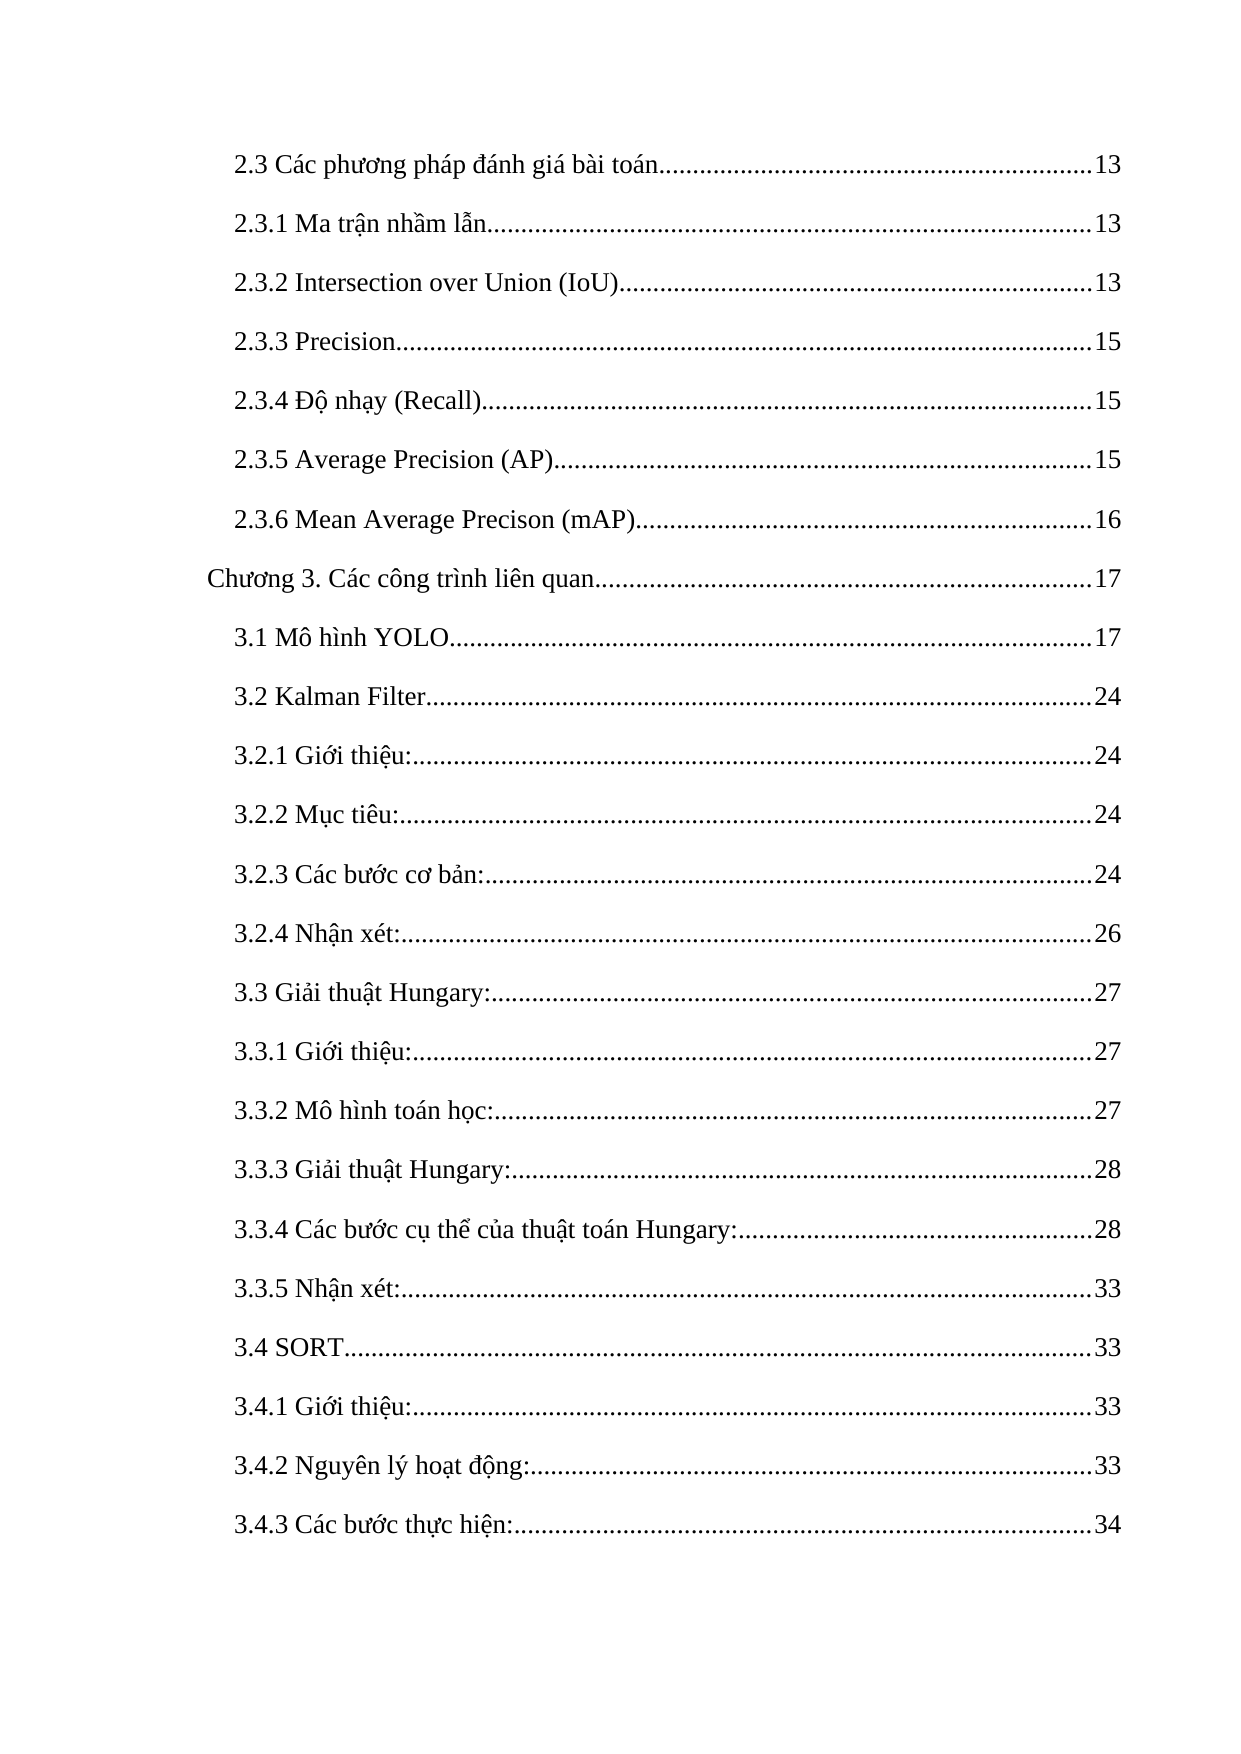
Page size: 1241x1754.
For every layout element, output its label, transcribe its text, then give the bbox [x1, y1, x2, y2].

text 3.3.1 Giới thiệu: 27 [234, 1035, 1122, 1066]
text 3.4 SORT 33 [234, 1331, 1122, 1362]
text 2.3 Các phương pháp đánh giá bài toán 13 [234, 148, 1122, 179]
text 2.3.6 Mean Average Precison (mAP) 16 [234, 503, 1122, 534]
text 2.3.3 Precision 15 [234, 325, 1122, 356]
text 3.1 Mô hình YOLO 17 [234, 621, 1122, 652]
text 3.4.3 Các bước thực hiện: 34 [234, 1508, 1122, 1540]
text 3.3.4 Các bước cụ thể của thuật toán Hungary: 28 [234, 1213, 1122, 1244]
text 3.2.4 Nhận xét: 26 [234, 917, 1122, 948]
text 3.2.2 Mục tiêu: 24 [234, 798, 1122, 830]
text 3.3.2 Mô hình toán học: 27 [234, 1094, 1122, 1126]
text 2.3.4 Độ nhạy (Recall) 15 [234, 384, 1122, 416]
text 2.3.1 Ma trận nhầm lẫn 13 [234, 207, 1122, 238]
text 3.2 Kalman Filter 24 [234, 680, 1122, 711]
text 3.4.2 Nguyên lý hoạt động: 33 [234, 1449, 1122, 1481]
text 3.3 Giải thuật Hungary: 27 [234, 976, 1122, 1007]
text 2.3.5 Average Precision (AP) 15 [234, 443, 1122, 475]
text 3.2.1 Giới thiệu: 24 [234, 739, 1122, 771]
text 3.3.5 Nhận xét: 33 [234, 1272, 1122, 1303]
text 3.2.3 Các bước cơ bản: 24 [234, 858, 1122, 889]
text 3.4.1 Giới thiệu: 33 [234, 1390, 1122, 1421]
text 2.3.2 Intersection over Union (IoU) 13 [234, 266, 1122, 297]
text Chương 3. Các công trình liên quan 17 [207, 562, 1122, 593]
text 3.3.3 Giải thuật Hungary: 28 [234, 1153, 1122, 1185]
